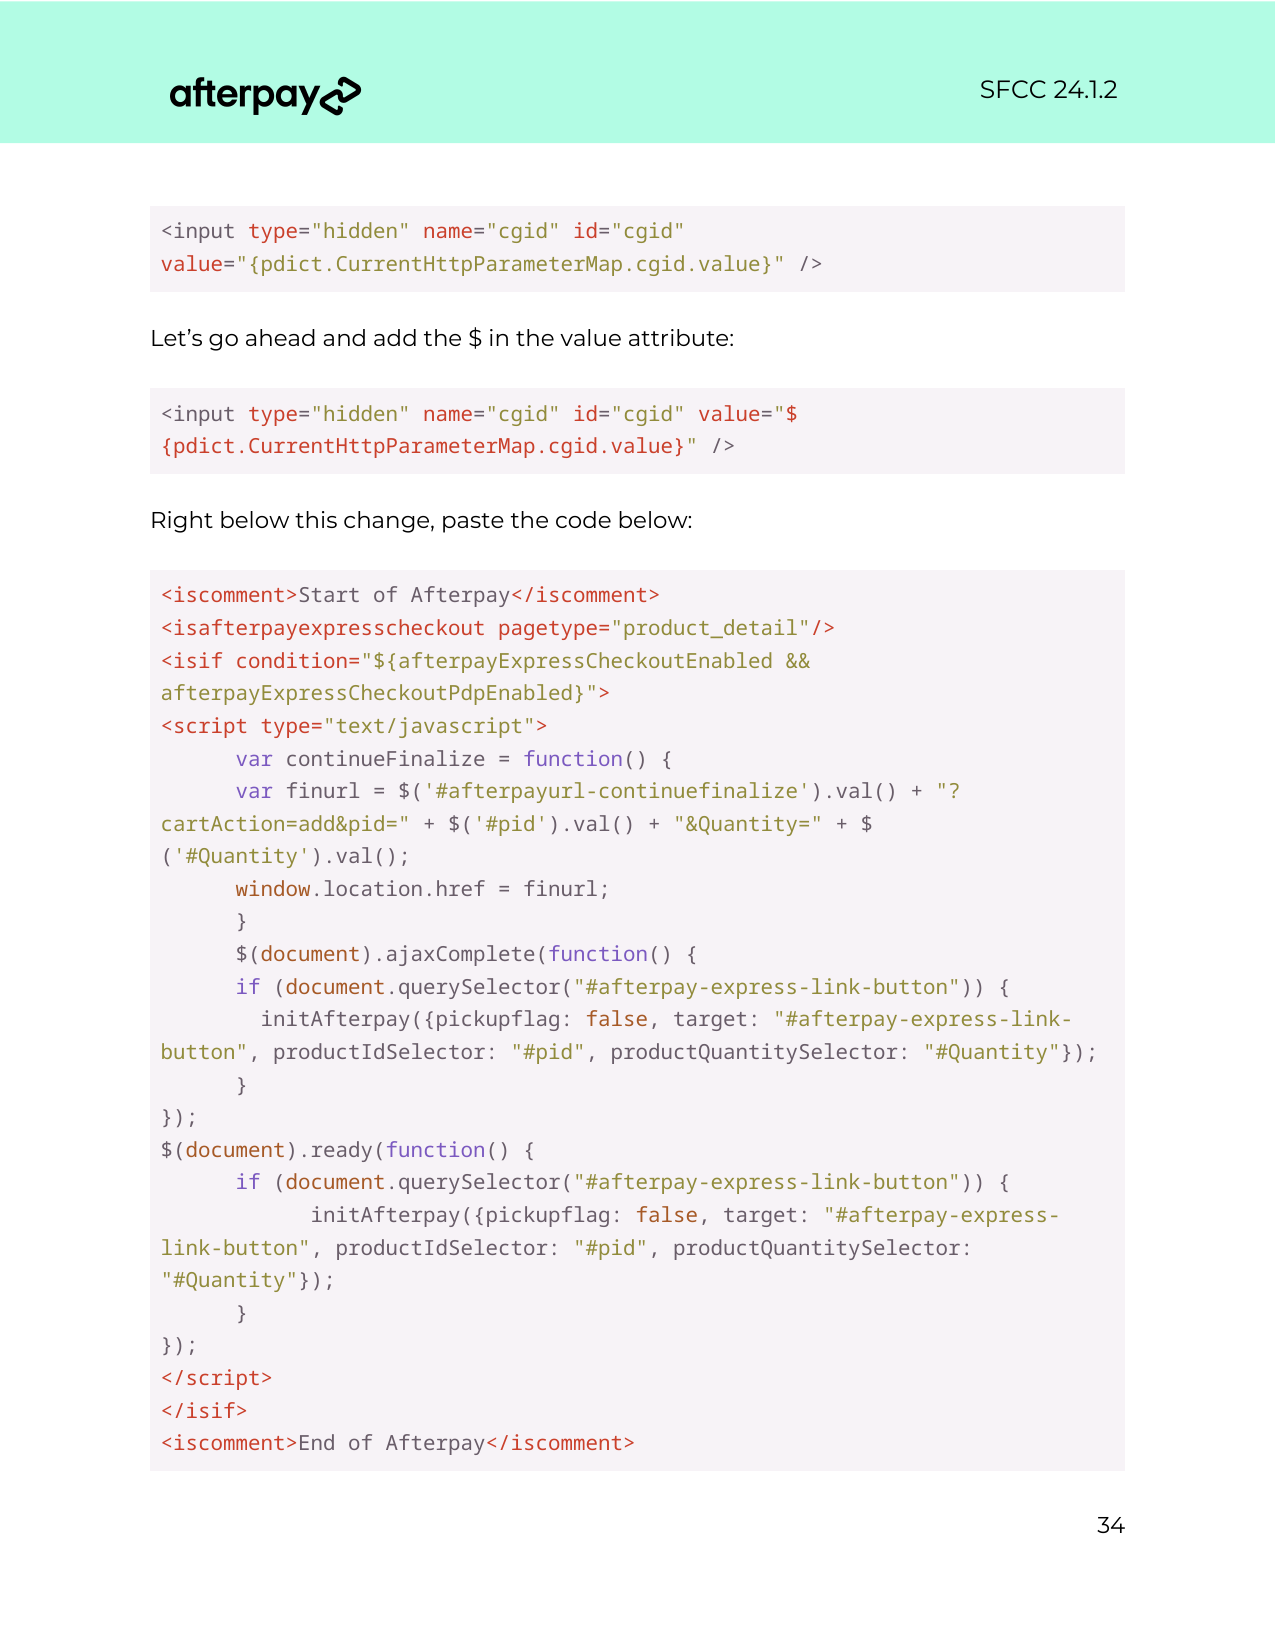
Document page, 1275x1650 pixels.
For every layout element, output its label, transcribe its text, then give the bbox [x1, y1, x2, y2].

table_header <input type="hidden" name="cgid" id="cgid" value="{pdict.CurrentHttpParameterMap.cgid.value}" /> [150, 206, 1125, 292]
text Right below this change, paste the code below: [150, 506, 1125, 534]
table_header <iscomment>Start of Afterpay</iscomment> <isafterpayexpresscheckout pagetype="product_detail"/> <isif condition="${afterpayExpressCheckoutEnabled && afterpayExpressCheckoutPdpEnabled}"> <script type="text/javascript"> var continueFinalize = function() { var finurl = $('#afterpayurl-continuefinalize').val() + "?cartAction=add&pid=" + $('#pid').val() + "&Quantity=" + $('#Quantity').val(); window.location.href = finurl; } $(document).ajaxComplete(function() { if (document.querySelector("#afterpay-express-link-button")) { initAfterpay({pickupflag: false, target: "#afterpay-express-link-button", productIdSelector: "#pid", productQuantitySelector: "#Quantity"}); } }); $(document).ready(function() { if (document.querySelector("#afterpay-express-link-button")) { initAfterpay({pickupflag: false, target: "#afterpay-express-link-button", productIdSelector: "#pid", productQuantitySelector: "#Quantity"}); } }); </script> </isif> <iscomment>End of Afterpay</iscomment> [150, 570, 1125, 1471]
table_header <input type="hidden" name="cgid" id="cgid" value="${pdict.CurrentHttpParameterMap.cgid.value}" /> [150, 388, 1125, 474]
picture [134, 48, 397, 144]
text Let’s go ahead and add the $ in the value attribute: [150, 324, 1125, 352]
